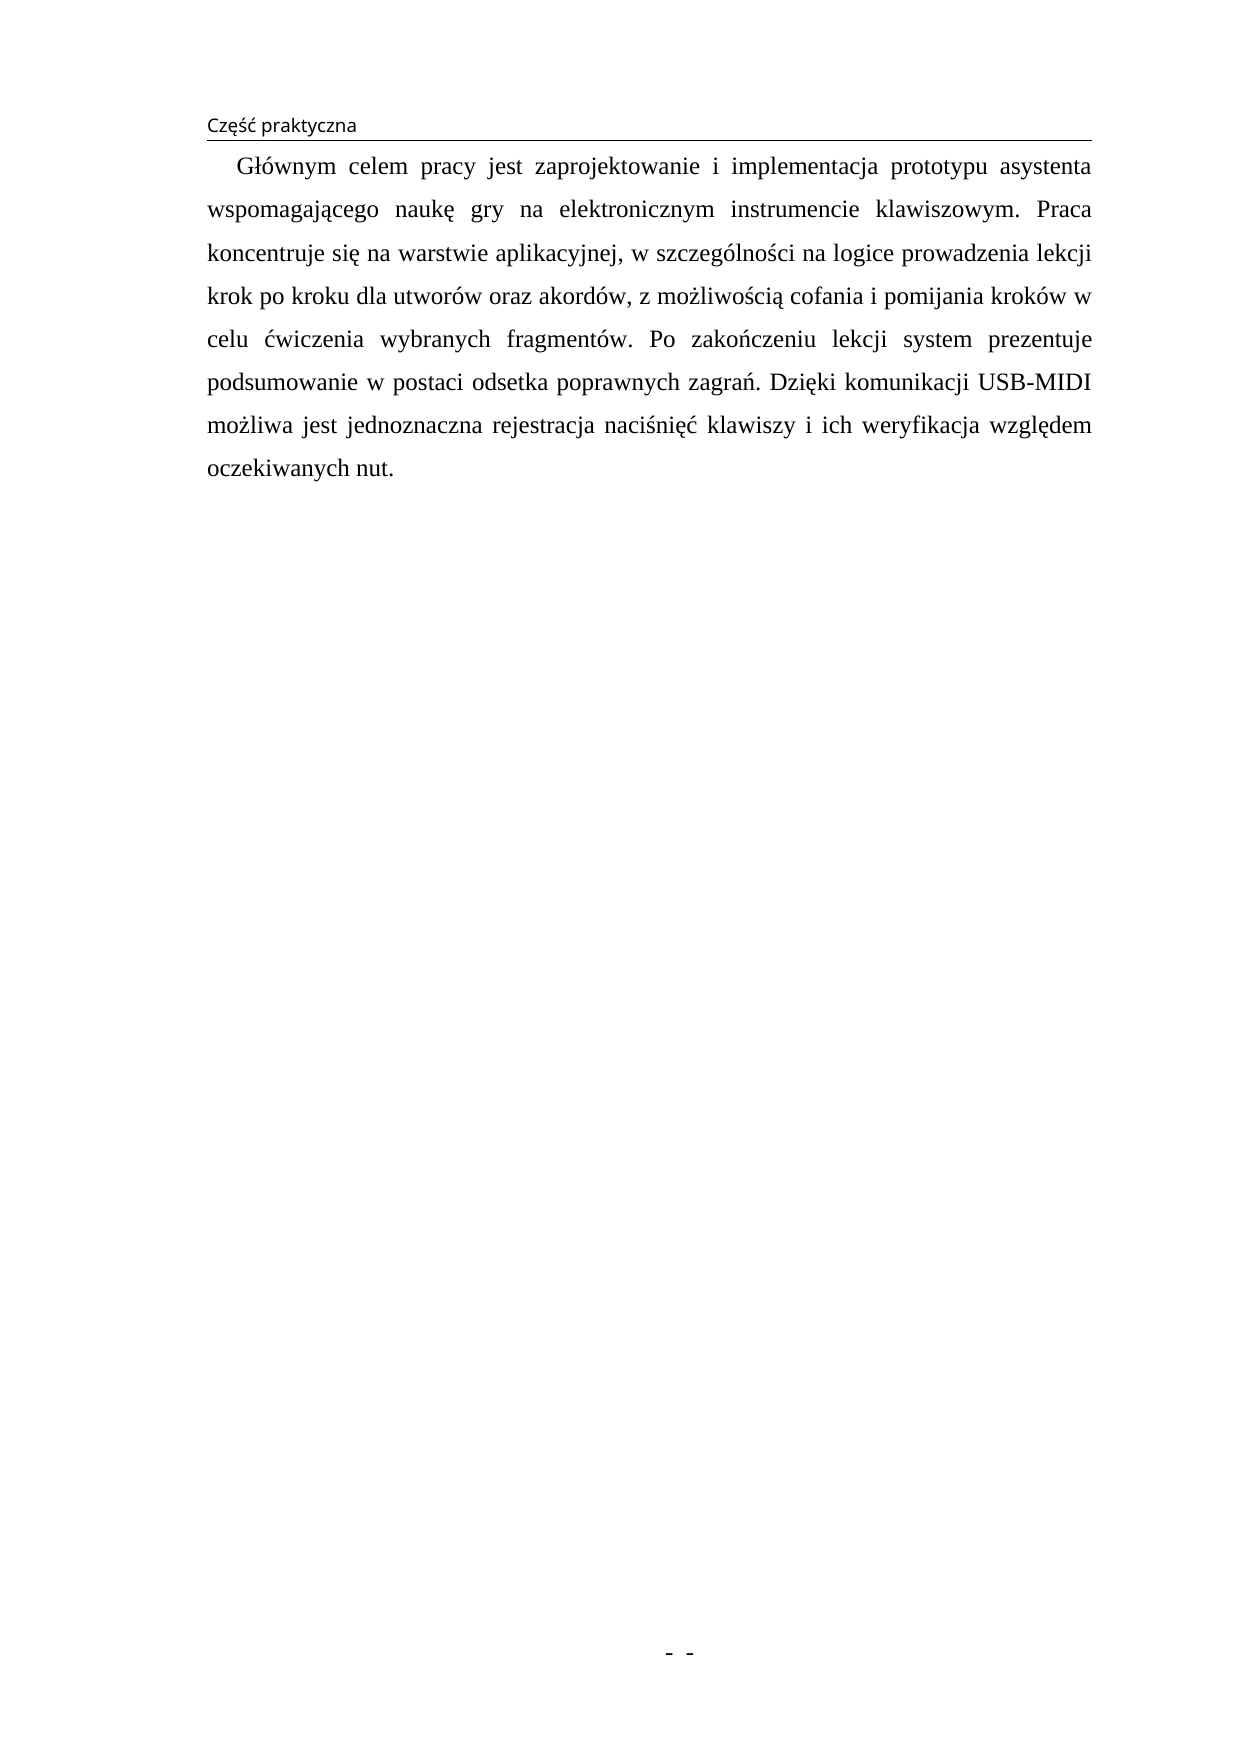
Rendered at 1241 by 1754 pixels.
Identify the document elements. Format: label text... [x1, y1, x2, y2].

text Głównym celem pracy jest zaprojektowanie i implementacja prototypu asystenta wspomagającego naukę gry na elektronicznym instrumencie klawiszowym. Praca koncentruje się na warstwie aplikacyjnej, w szczególności na logice prowadzenia lekcji krok po kroku dla utworów oraz akordów, z możliwością cofania i pomijania kroków w celu ćwiczenia wybranych fragmentów. Po zakończeniu lekcji system prezentuje podsumowanie w postaci odsetka poprawnych zagrań. Dzięki komunikacji USB-MIDI możliwa jest jednoznaczna rejestracja naciśnięć klawiszy i ich weryfikacja względem oczekiwanych nut. [207, 151, 1092, 482]
